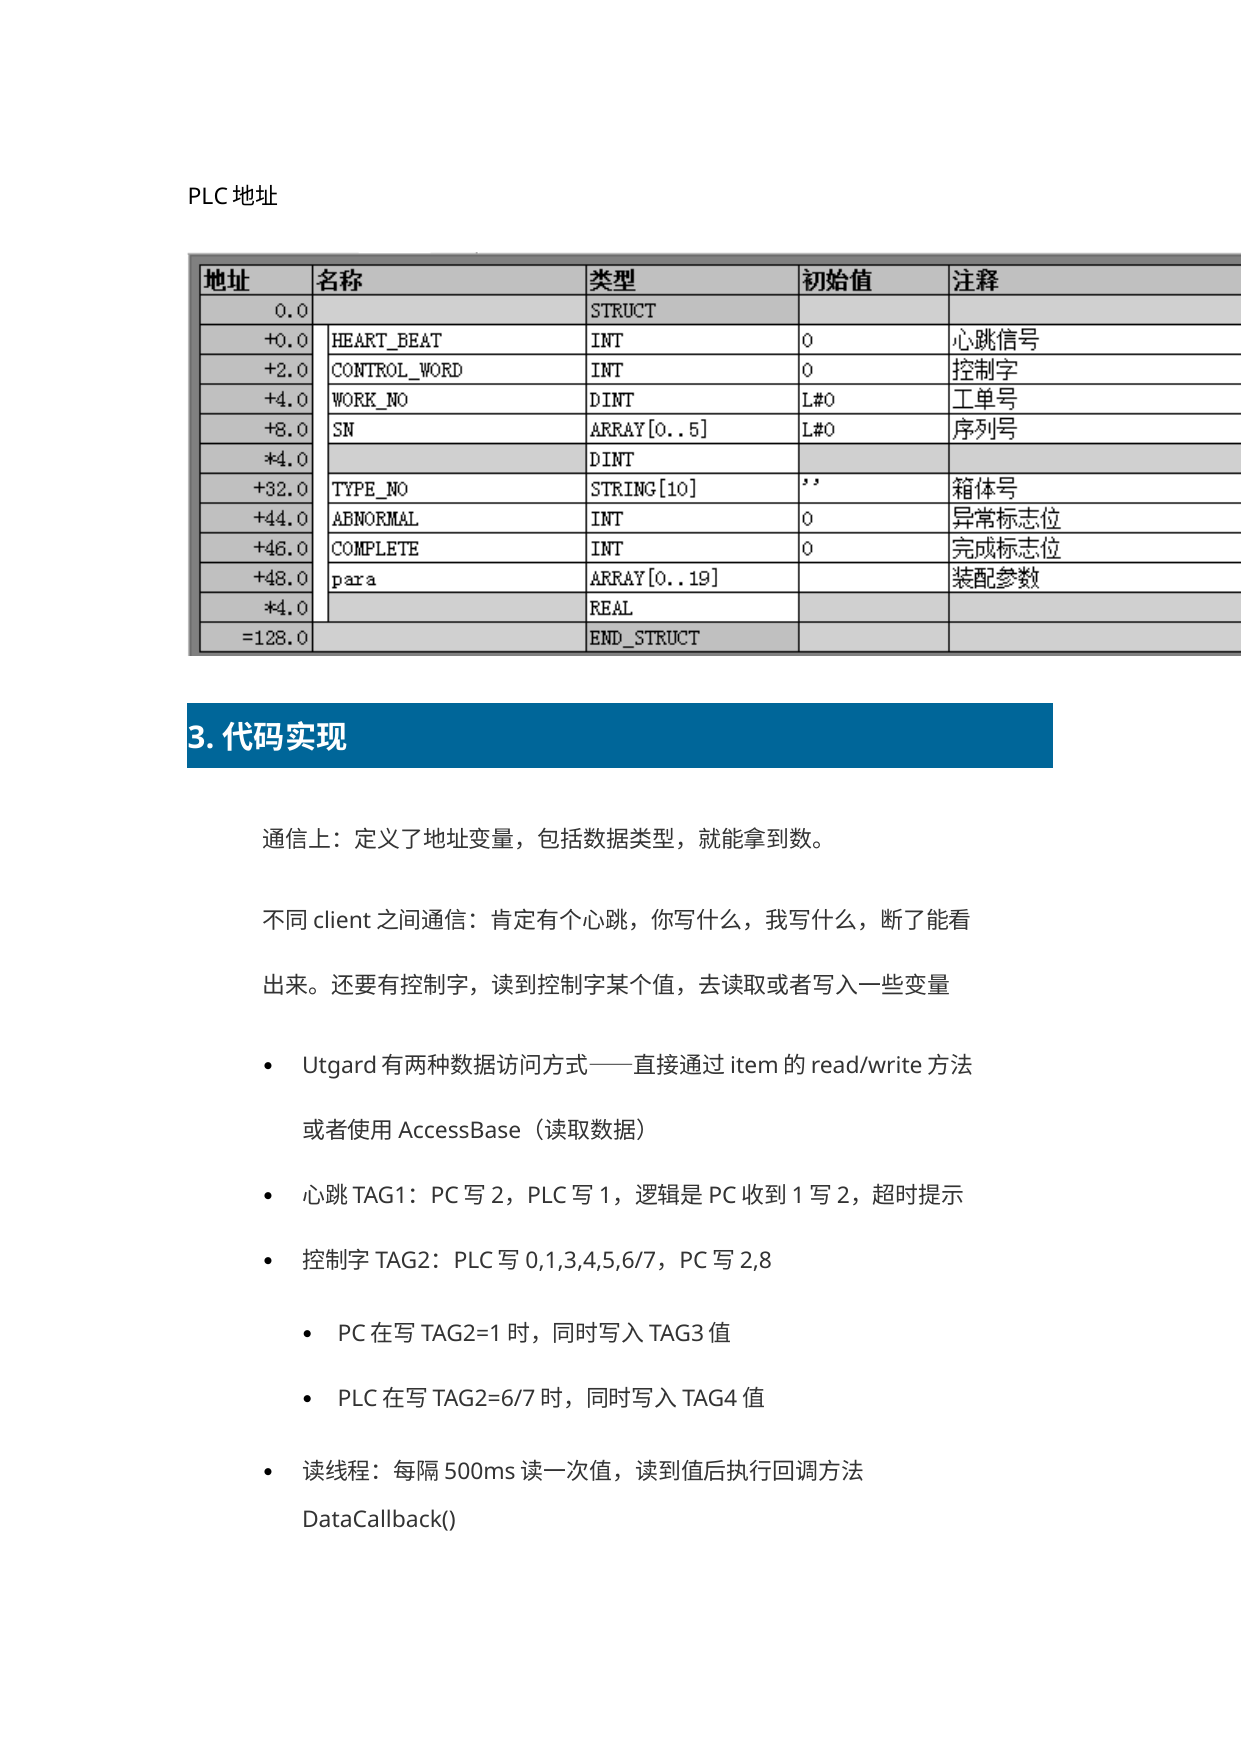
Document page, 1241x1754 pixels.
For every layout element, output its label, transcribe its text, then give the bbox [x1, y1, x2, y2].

text 通信上：定义了地址变量，包括数据类型，就能拿到数。 [262, 805, 978, 870]
list PC在写TAG2=1时，同时写入TAG3值 [303, 1299, 978, 1364]
list PLC在写TAG2=6/7时，同时写入TAG4值 [303, 1364, 978, 1429]
list 心跳TAG1：PC写2，PLC写1，逻辑是PC收到1写2，超时提示 [264, 1161, 978, 1226]
text PLC地址 [187, 162, 1053, 227]
list Utgard有两种数据访问方式——直接通过item的read/write方法或者使用AccessBase（读取数据） [264, 1031, 978, 1161]
text 不同client之间通信：肯定有个心跳，你写什么，我写什么，断了能看出来。还要有控制字，读到控制字某个值，去读取或者写入一些变量 [262, 886, 978, 1016]
picture [187, 252, 1241, 656]
list 读线程：每隔500ms读一次值，读到值后执行回调方法DataCallback() [264, 1437, 978, 1534]
list 控制字TAG2：PLC写0,1,3,4,5,6/7，PC写2,8 [264, 1226, 978, 1291]
subtitle 3. 代码实现 [187, 703, 1053, 768]
